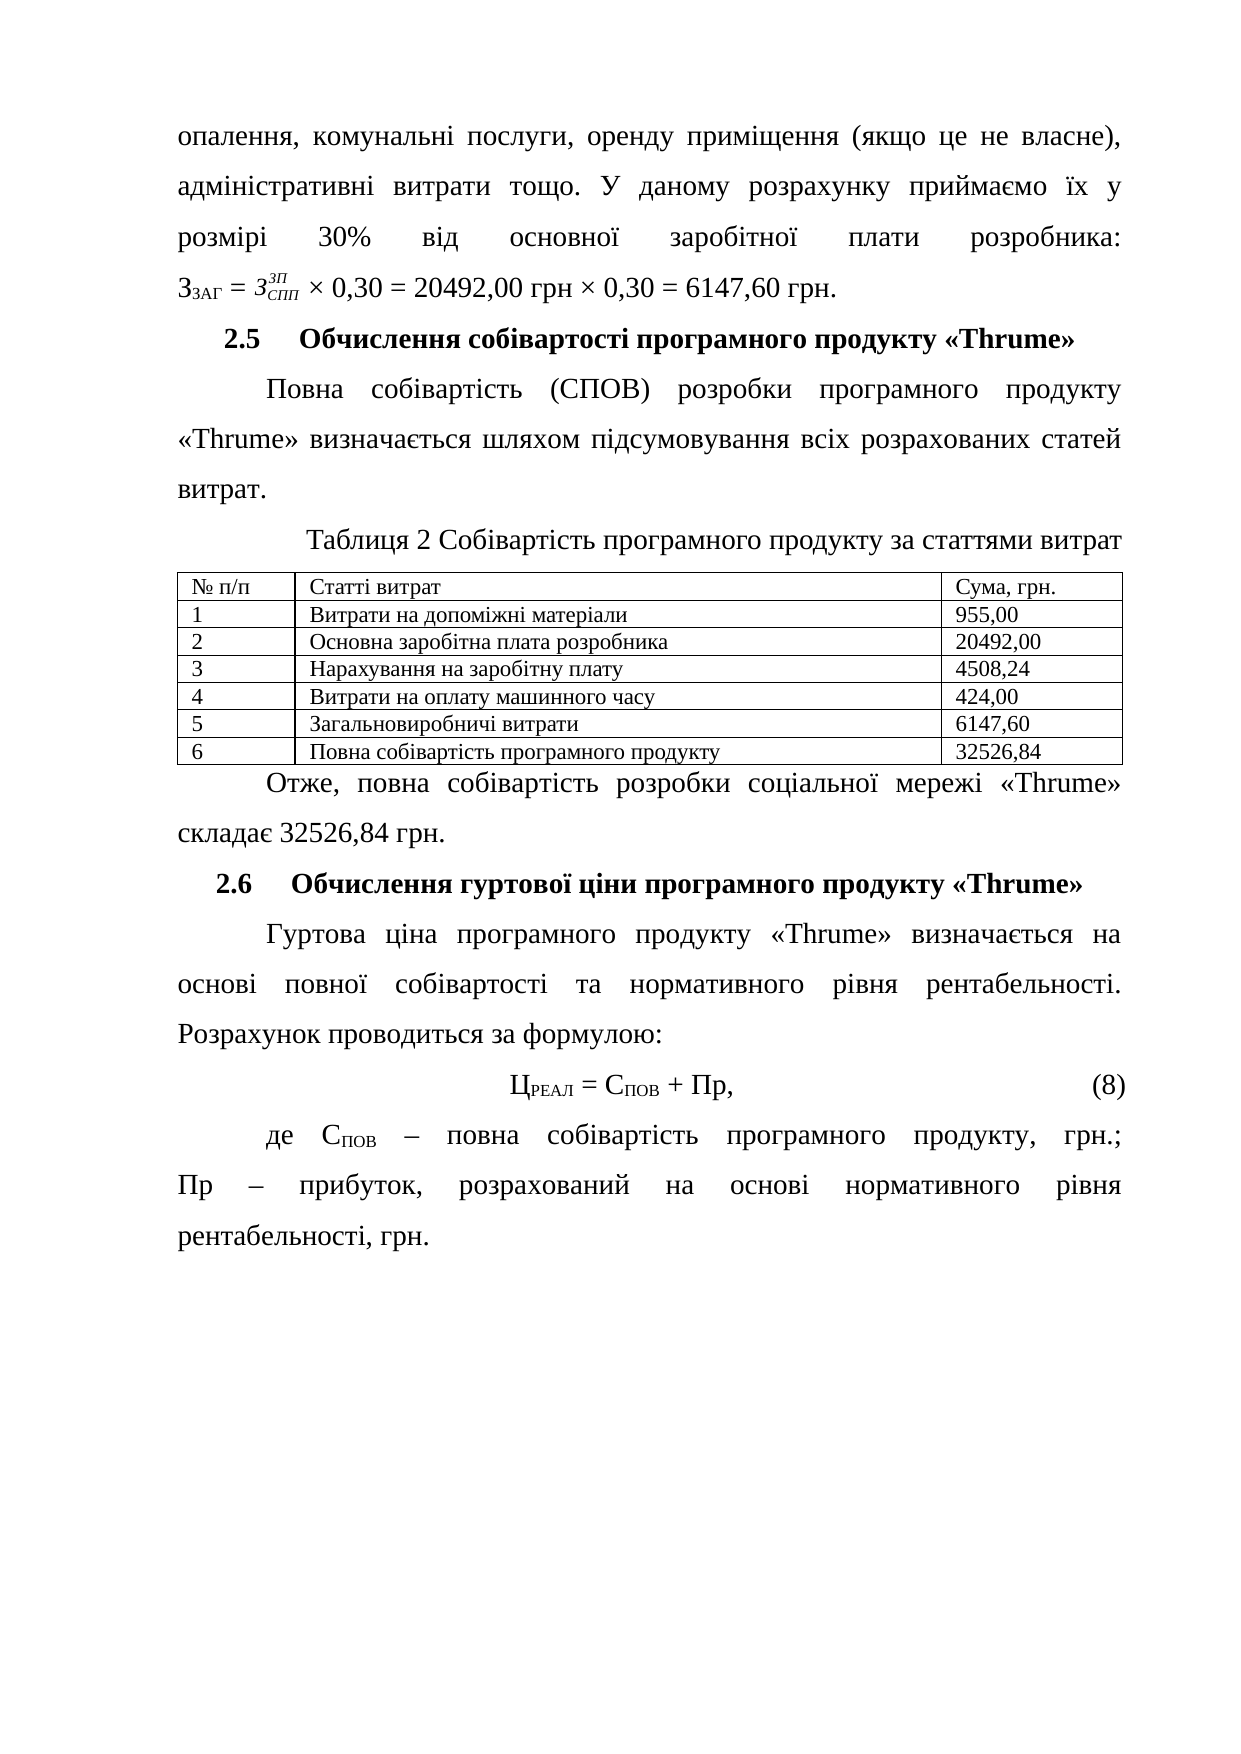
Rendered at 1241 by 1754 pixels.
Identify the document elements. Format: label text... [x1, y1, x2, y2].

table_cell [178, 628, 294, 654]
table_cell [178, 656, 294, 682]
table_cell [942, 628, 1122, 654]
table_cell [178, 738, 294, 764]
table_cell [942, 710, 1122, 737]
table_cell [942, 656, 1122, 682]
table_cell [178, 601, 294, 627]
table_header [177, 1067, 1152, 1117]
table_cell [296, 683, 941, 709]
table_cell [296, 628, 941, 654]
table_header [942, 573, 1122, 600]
subtitle Обчислення собівартості програмного продукту «Thrume» [177, 321, 1122, 354]
text де СПОВ – повна собівартість програмного продукту, грн.; Пр – прибуток, розрахований на основі нормативного рівня рентабельності, грн. [177, 1117, 1122, 1251]
subtitle Обчислення гуртової ціни програмного продукту «Thrume» [177, 866, 1122, 899]
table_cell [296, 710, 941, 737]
text Повна собівартість (СПОВ) розробки програмного продукту «Thrume» визначається шляхом підсумовування всіх розрахованих статей витрат. [177, 371, 1122, 505]
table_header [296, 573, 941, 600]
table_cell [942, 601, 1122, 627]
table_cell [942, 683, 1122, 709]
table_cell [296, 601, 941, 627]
text Гуртова ціна програмного продукту «Thrume» визначається на основі повної собівартості та нормативного рівня рентабельності. Розрахунок проводиться за формулою: [177, 916, 1122, 1050]
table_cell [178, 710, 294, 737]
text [177, 118, 1122, 304]
text Отже, повна собівартість розробки соціальної мережі «Thrume» складає 32526,84 грн. [177, 765, 1122, 849]
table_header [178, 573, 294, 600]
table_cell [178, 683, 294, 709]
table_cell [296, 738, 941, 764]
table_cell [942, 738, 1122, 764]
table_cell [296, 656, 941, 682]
